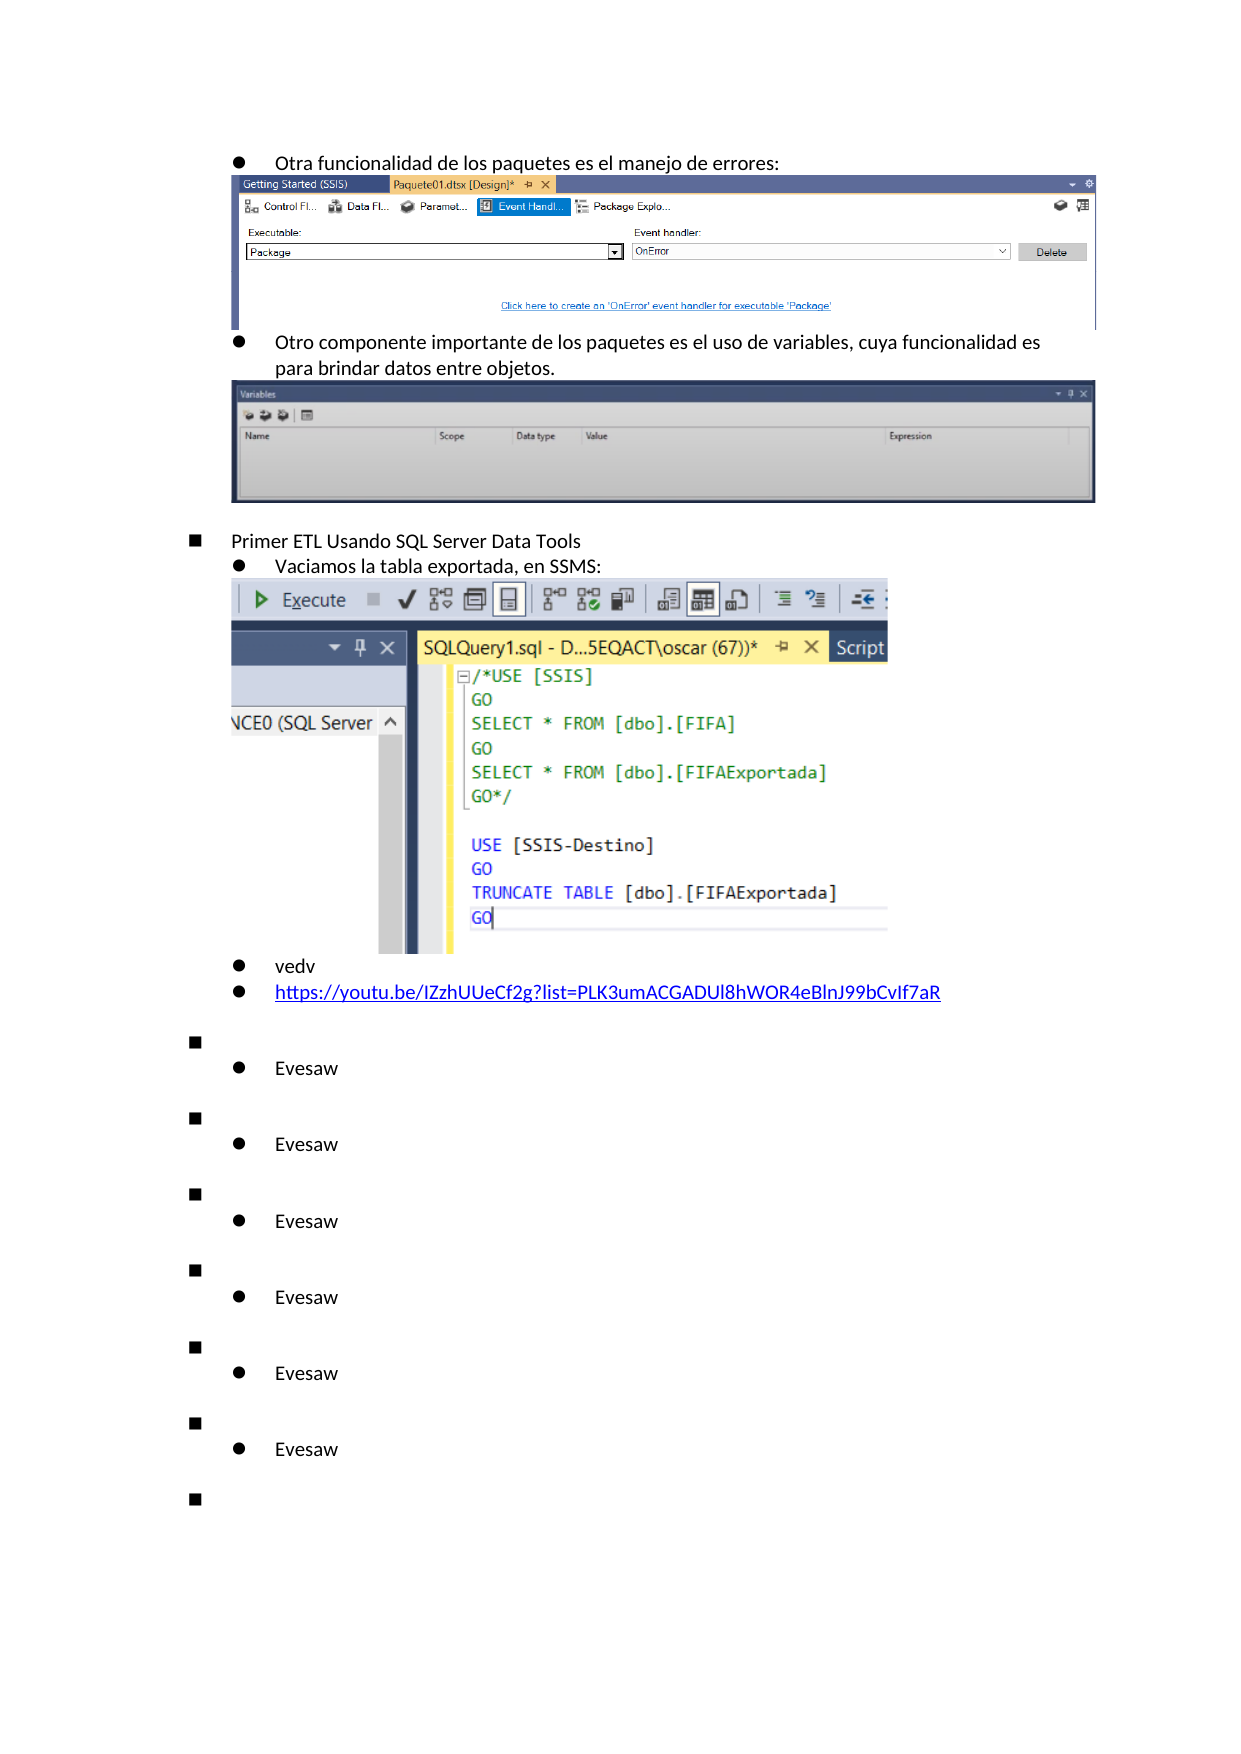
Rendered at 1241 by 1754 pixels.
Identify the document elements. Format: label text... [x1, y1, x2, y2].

list Evesaw [231, 1055, 1053, 1081]
list Evesaw [231, 1360, 1053, 1386]
list Primer ETL Usando SQL Server Data Tools [187, 528, 1053, 553]
picture [231, 380, 1096, 503]
list Evesaw [231, 1132, 1053, 1157]
list https://youtu.be/IZzhUUeCf2g?list=PLK3umACGADUl8hWOR4eBlnJ99bCvIf7aR [231, 979, 1053, 1004]
list Otro componente importante de los paquetes es el uso de variables, cuya funcionalidad es para brindar datos entre objetos. [231, 330, 1053, 380]
list vedv [231, 954, 1053, 979]
list Evesaw [231, 1208, 1053, 1233]
list Otra funcionalidad de los paquetes es el manejo de errores: [231, 150, 1053, 175]
list Evesaw [231, 1437, 1053, 1462]
list Vaciamos la tabla exportada, en SSMS: [231, 553, 1053, 579]
picture [231, 578, 888, 954]
list Evesaw [231, 1284, 1053, 1309]
picture [231, 175, 1097, 330]
